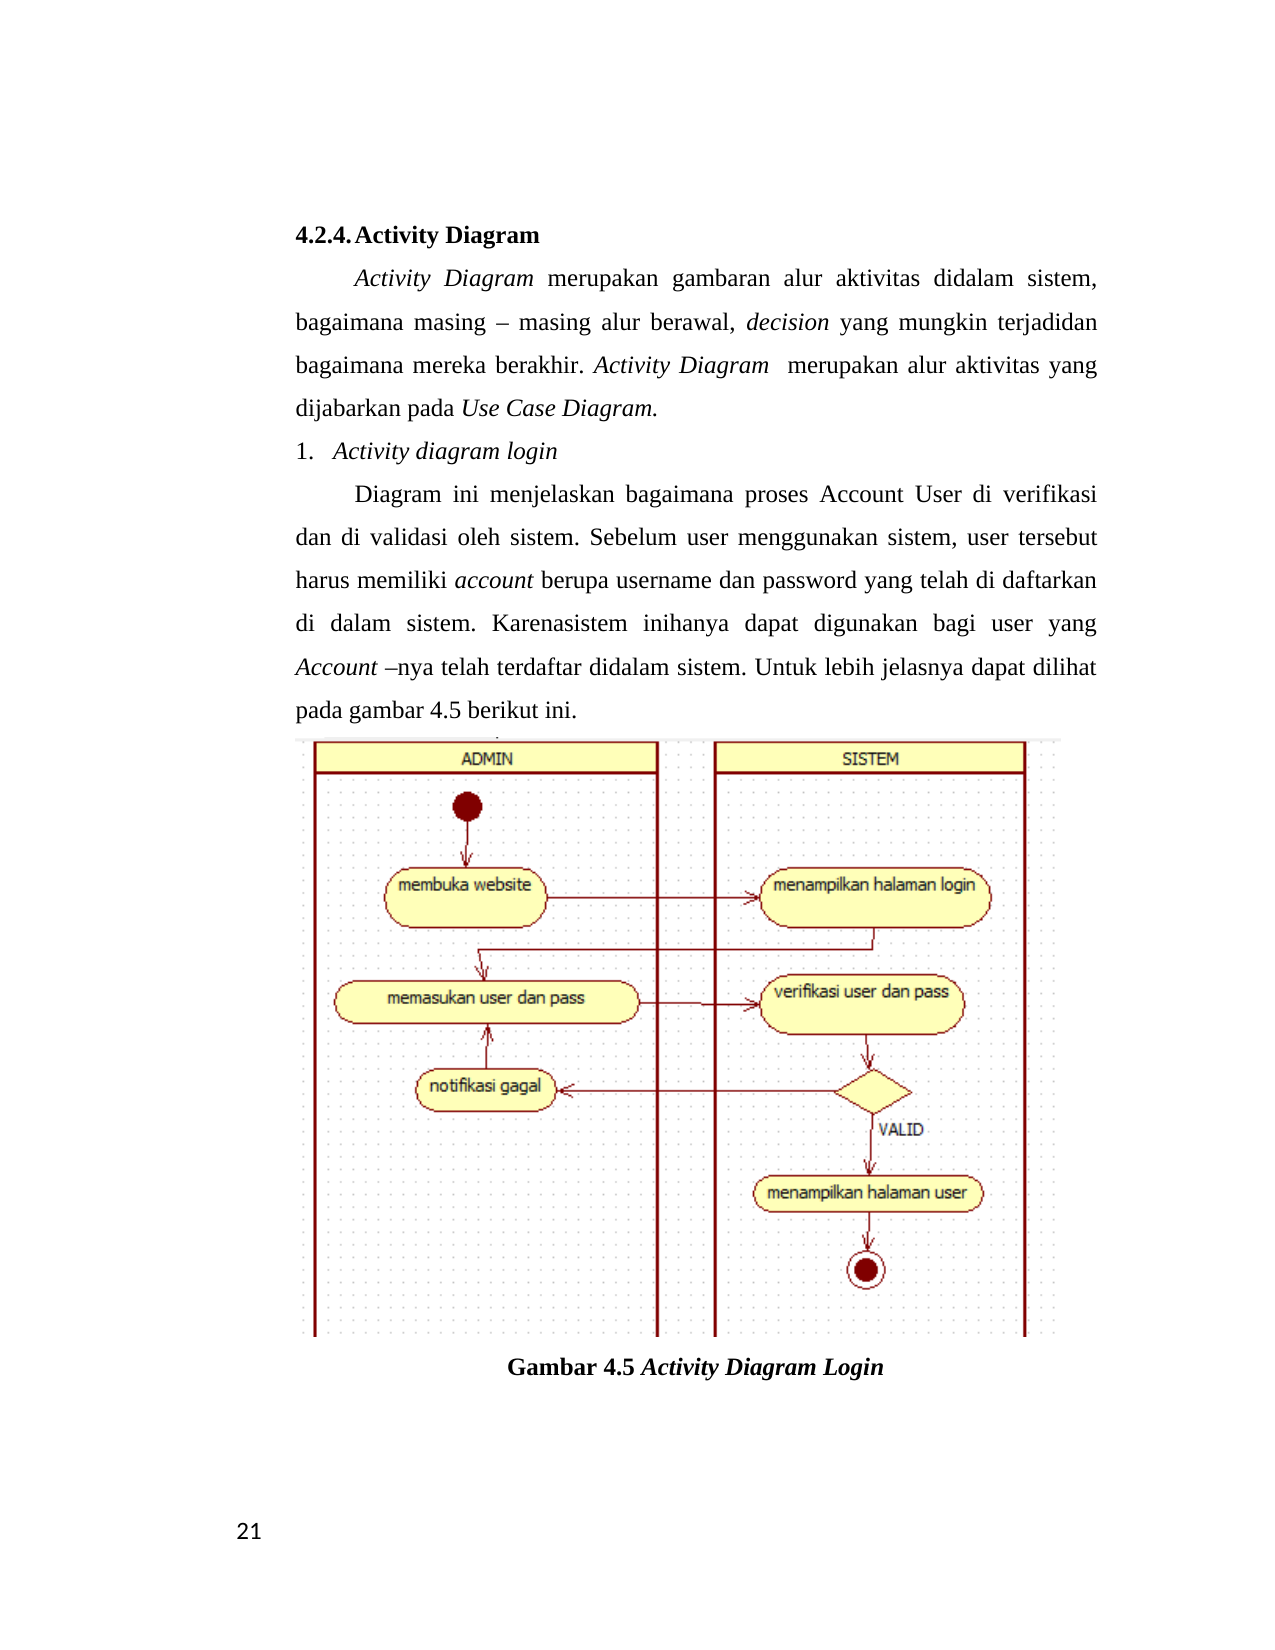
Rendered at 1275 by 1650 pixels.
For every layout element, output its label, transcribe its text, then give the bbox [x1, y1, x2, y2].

picture [295, 737, 1061, 1337]
list Activity diagram login [295, 436, 1098, 465]
text Activity Diagram merupakan gambaran alur aktivitas didalam sistem, bagaimana masing – masing alur berawal, decision yang mungkin terjadidan bagaimana mereka berakhir. Activity Diagram merupakan alur aktivitas yang dijabarkan pada Use Case Diagram. [295, 263, 1098, 422]
list Activity Diagram [295, 220, 1098, 249]
text Gambar 4.5 Activity Diagram Login [295, 1352, 1098, 1380]
text Diagram ini menjelaskan bagaimana proses Account User di verifikasi dan di validasi oleh sistem. Sebelum user menggunakan sistem, user tersebut harus memiliki account berupa username dan password yang telah di daftarkan di dalam sistem. Karenasistem inihanya dapat digunakan bagi user yang Account –nya telah terdaftar didalam sistem. Untuk lebih jelasnya dapat dilihat pada gambar 4.5 berikut ini. [295, 479, 1098, 723]
